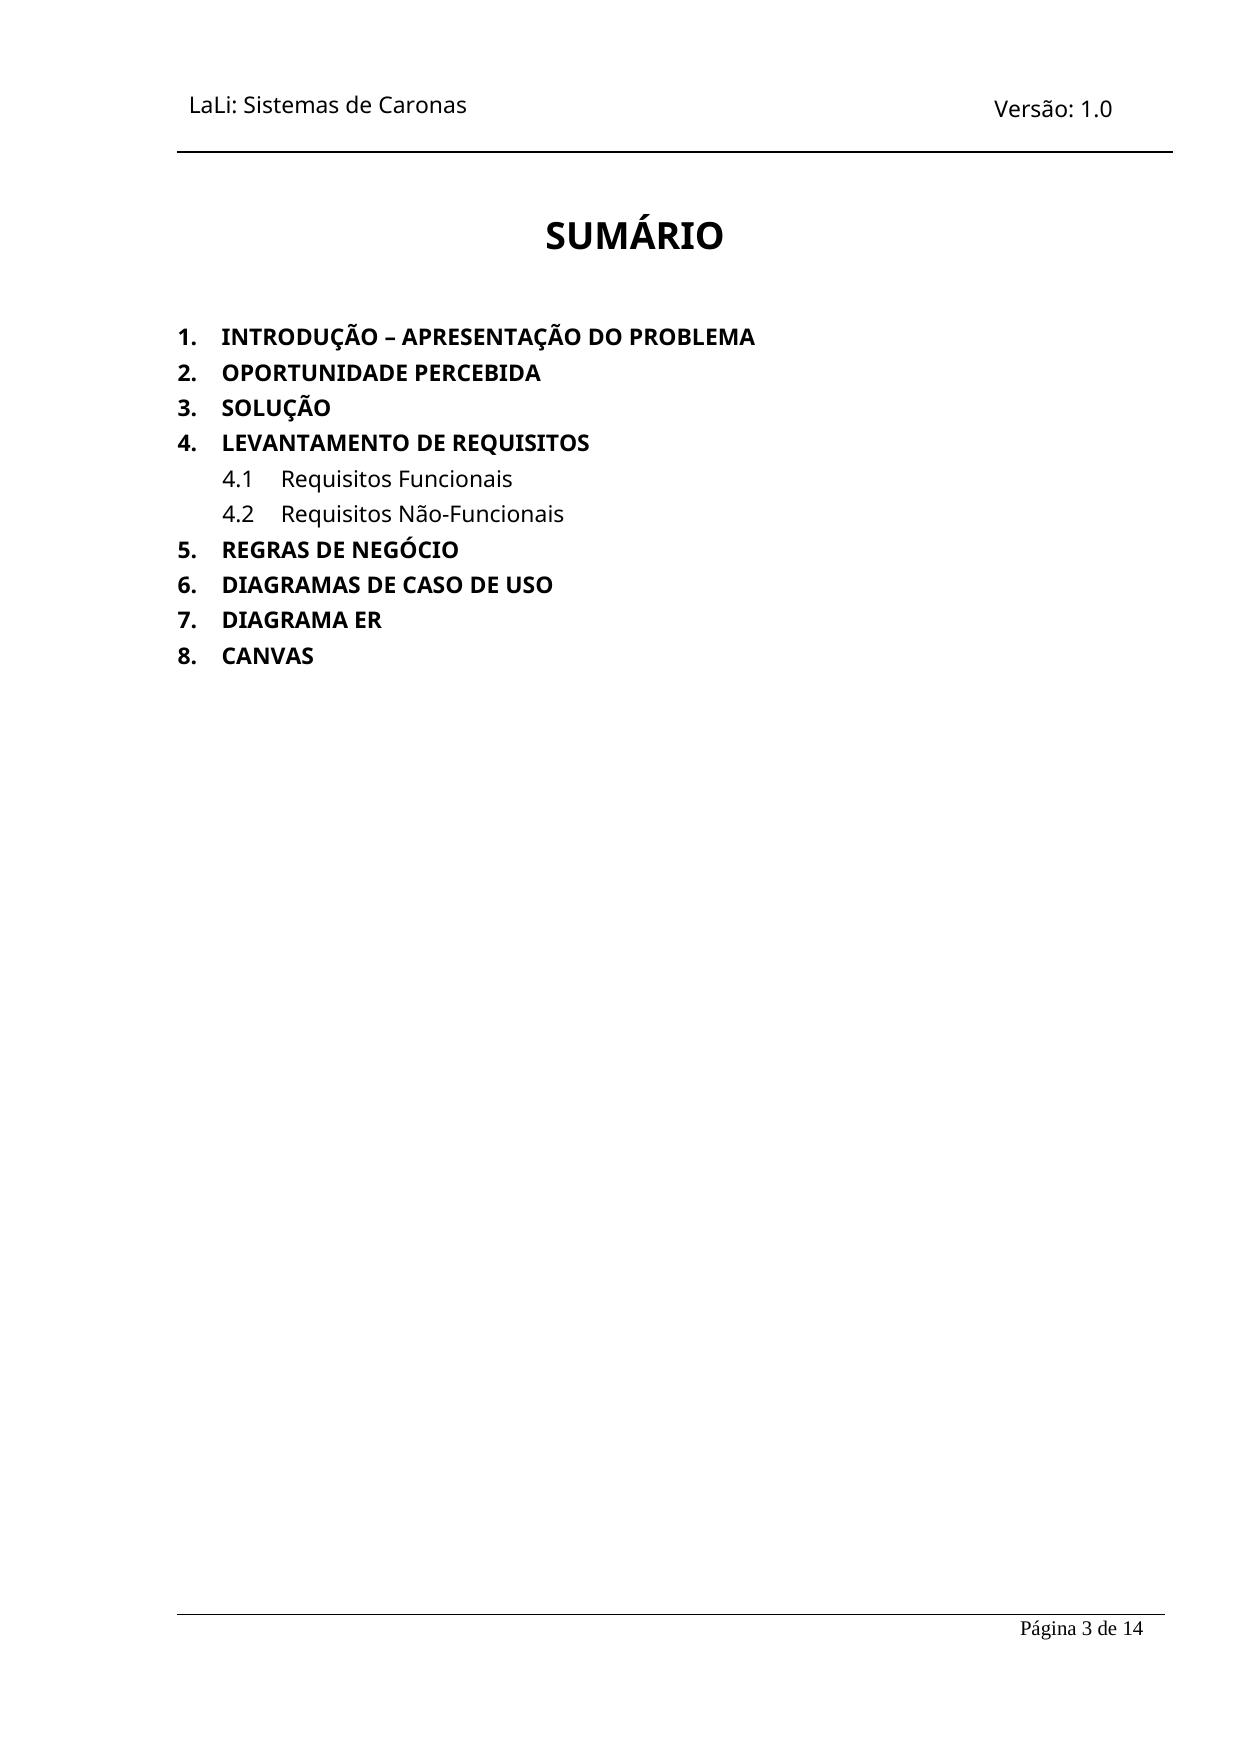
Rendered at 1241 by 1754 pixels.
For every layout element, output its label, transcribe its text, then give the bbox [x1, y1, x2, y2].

text 4.2 Requisitos Não-Funcionais 5 [222, 498, 1017, 529]
text 4.1 Requisitos Funcionais 4 [222, 463, 1017, 494]
text 6. DIAGRAMAS DE CASO DE USO 7 [177, 569, 1017, 600]
text 3. SOLUÇÃO 3 [177, 392, 1017, 423]
text 7. DIAGRAMA ER 9 [177, 604, 1017, 636]
text 4. LEVANTAMENTO DE REQUISITOS 4 [177, 427, 1017, 458]
text 2. OPORTUNIDADE PERCEBIDA 3 [177, 356, 1017, 388]
text 8. CANVAS 11 [177, 640, 1017, 671]
title SUMÁRIO [177, 209, 1092, 261]
text 1. INTRODUÇÃO – APRESENTAÇÃO DO PROBLEMA 3 [177, 321, 1017, 352]
text 5. REGRAS DE NEGÓCIO 6 [177, 533, 1017, 565]
